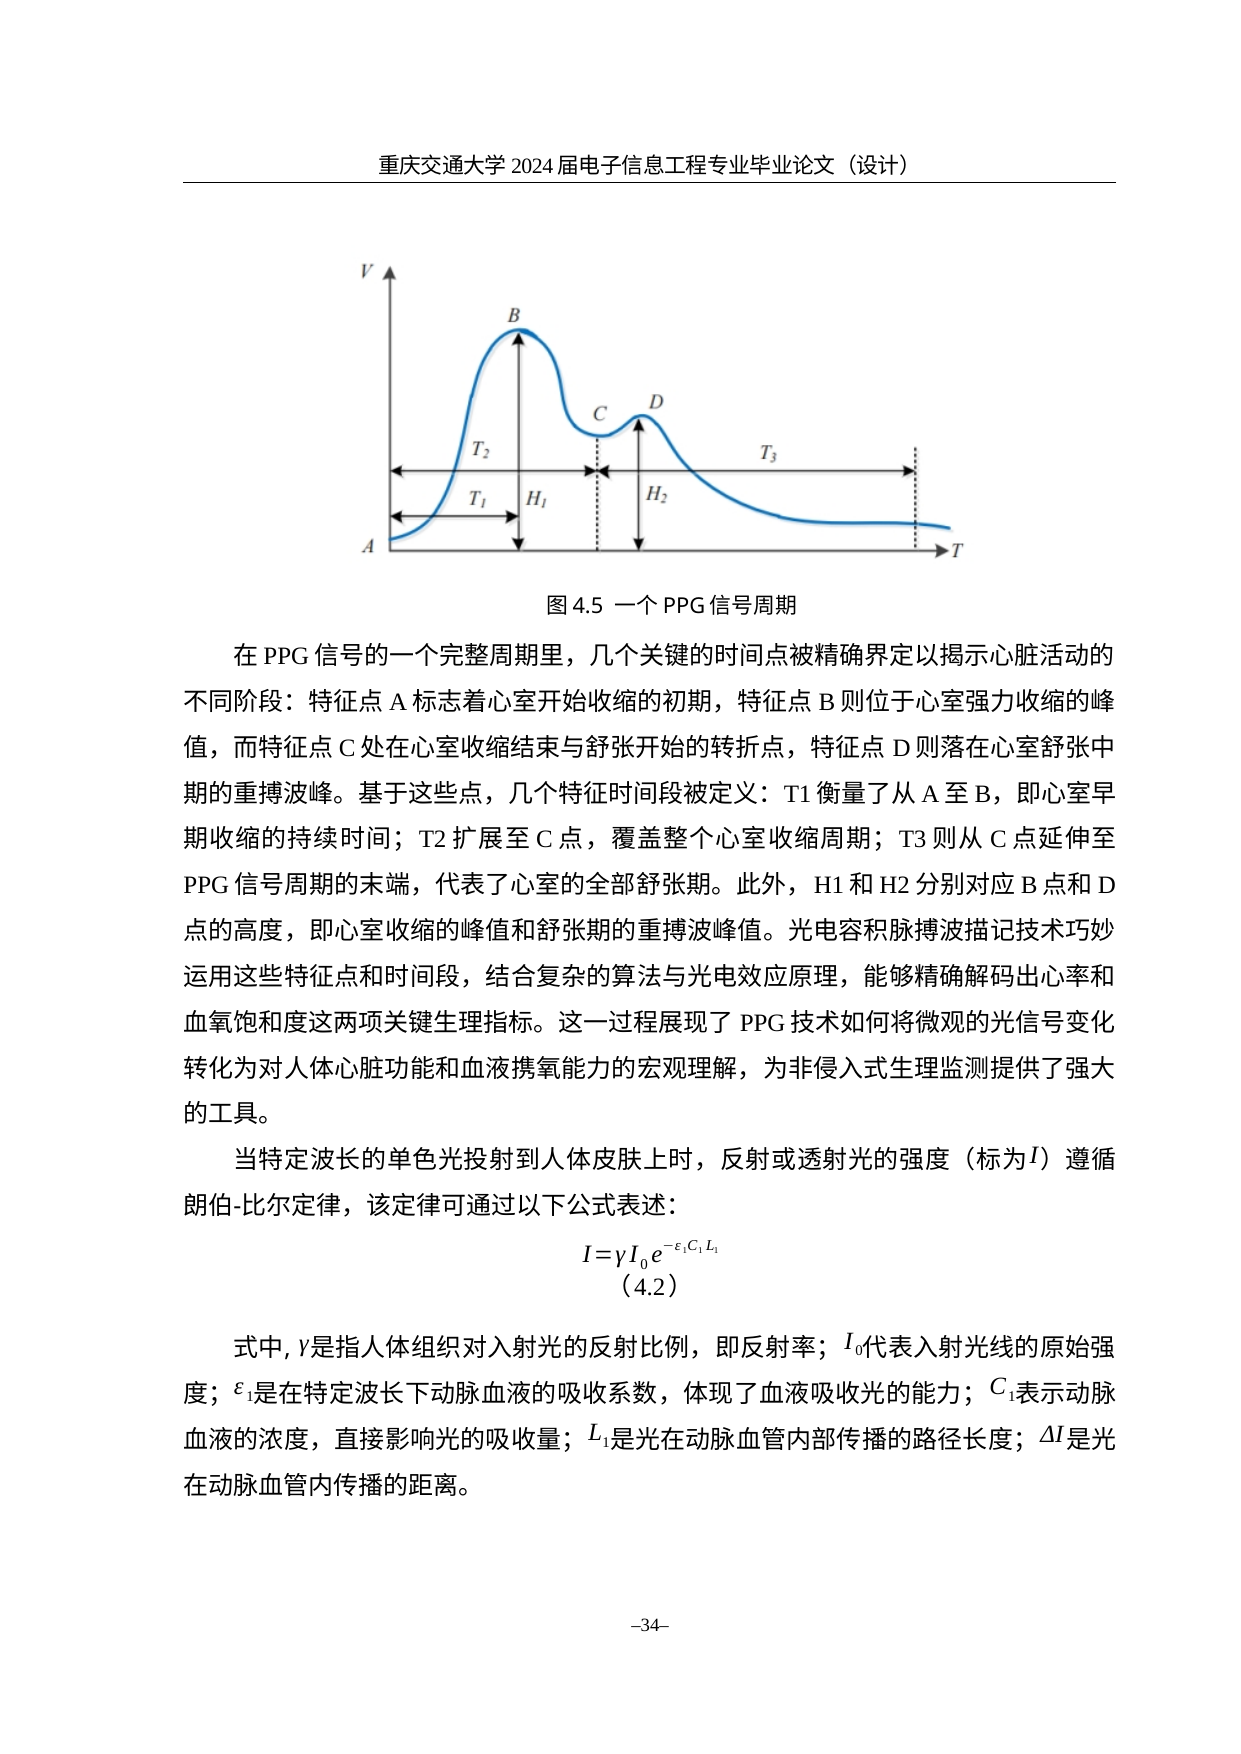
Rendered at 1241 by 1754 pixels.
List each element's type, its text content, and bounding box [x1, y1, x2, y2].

text 式中, 是指人体组织对入射光的反射比例，即反射率；代表入射光线的原始强度；是在特定波长下动脉血液的吸收系数，体现了血液吸收光的能力；表示动脉血液的浓度，直接影响光的吸收量；是光在动脉血管内部传播的路径长度；是光在动脉血管内传播的距离。 [183, 1320, 1116, 1503]
text 图4.5 一个PPG信号周期 [183, 588, 1116, 620]
text 当特定波长的单色光投射到人体皮肤上时，反射或透射光的强度（标为）遵循朗伯-比尔定律，该定律可通过以下公式表述： [183, 1132, 1116, 1224]
text 在PPG信号的一个完整周期里，几个关键的时间点被精确界定以揭示心脏活动的不同阶段：特征点A标志着心室开始收缩的初期，特征点B则位于心室强力收缩的峰值，而特征点C处在心室收缩结束与舒张开始的转折点，特征点D则落在心室舒张中期的重搏波峰。基于这些点，几个特征时间段被定义：T1衡量了从A至B，即心室早期收缩的持续时间；T2扩展至C点，覆盖整个心室收缩周期；T3则从C点延伸至PPG信号周期的末端，代表了心室的全部舒张期。此外，H1和H2分别对应B点和D点的高度，即心室收缩的峰值和舒张期的重搏波峰值。光电容积脉搏波描记技术巧妙运用这些特征点和时间段，结合复杂的算法与光电效应原理，能够精确解码出心率和血氧饱和度这两项关键生理指标。这一过程展现了PPG技术如何将微观的光信号变化转化为对人体心脏功能和血液携氧能力的宏观理解，为非侵入式生理监测提供了强大的工具。 [183, 628, 1116, 1132]
picture [305, 245, 994, 581]
